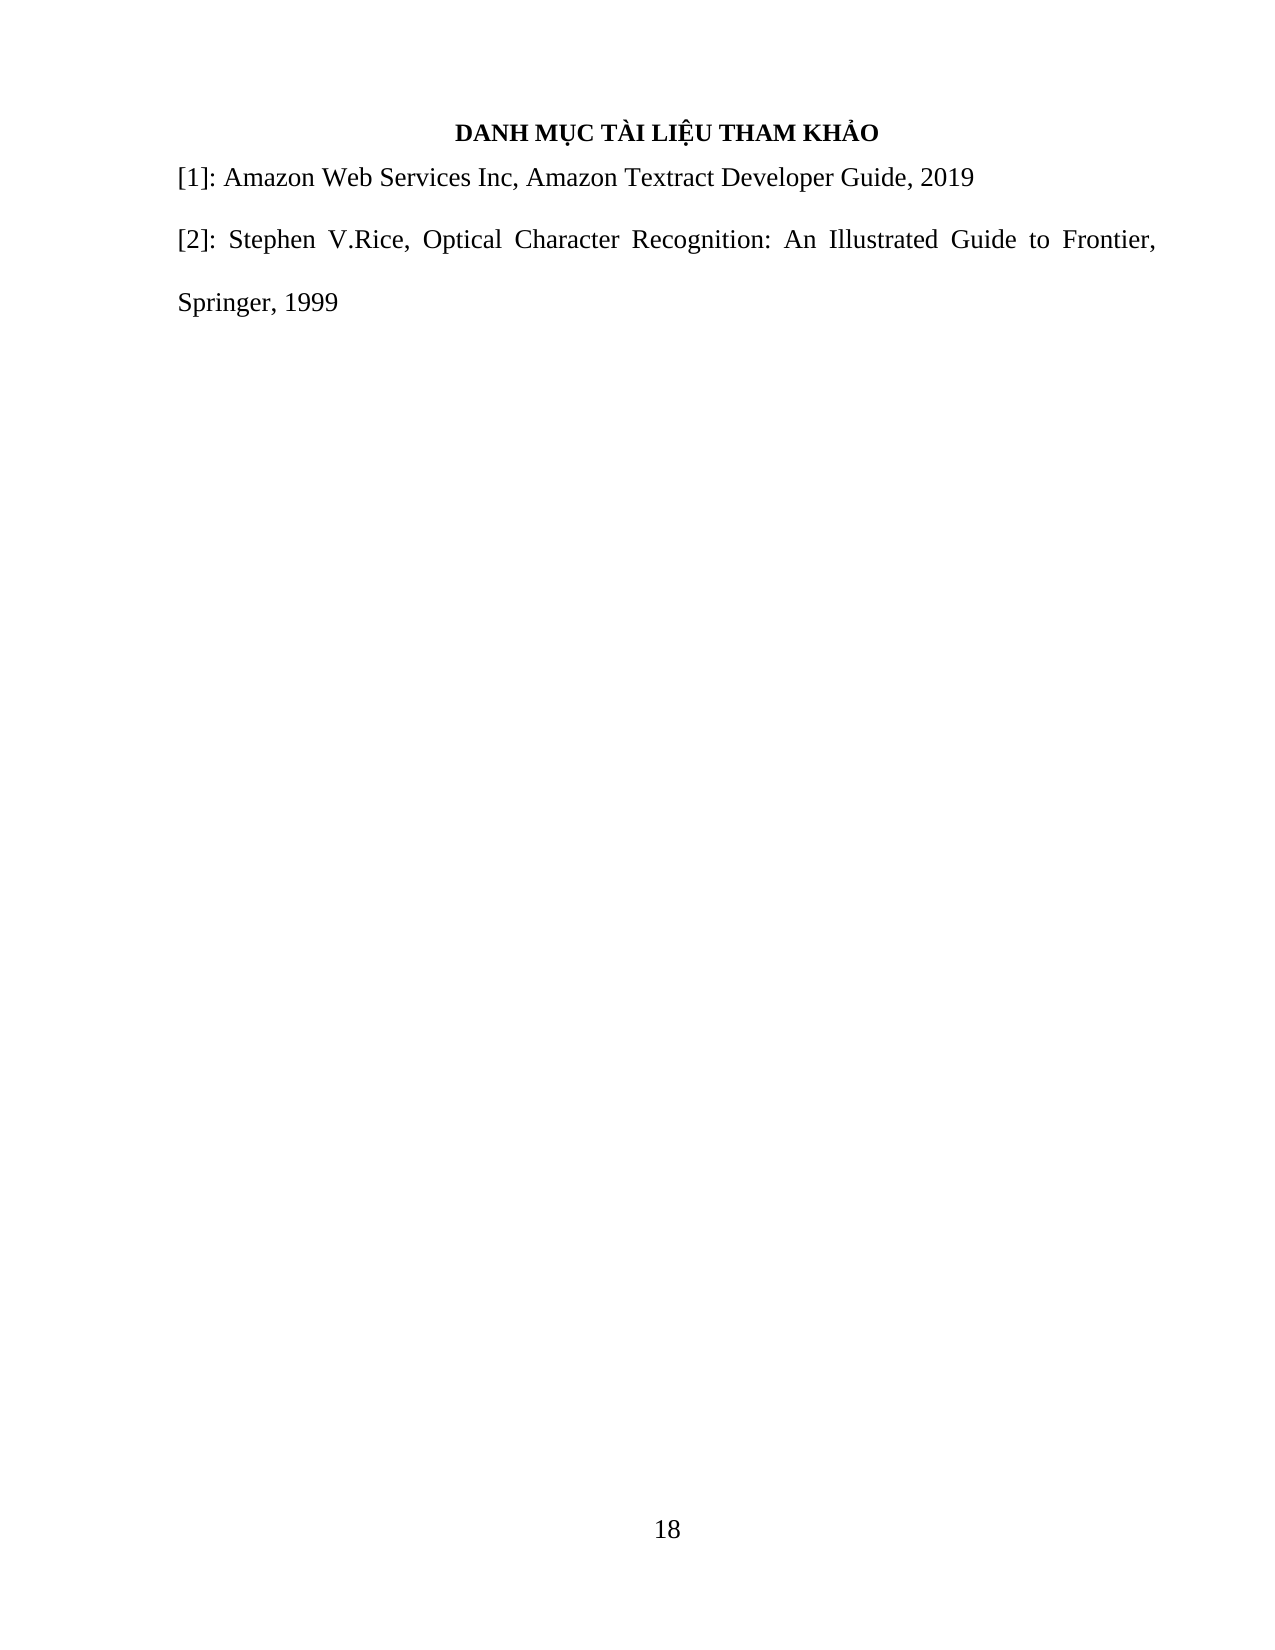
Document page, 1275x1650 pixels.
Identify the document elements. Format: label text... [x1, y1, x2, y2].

text [2]: Stephen V.Rice, Optical Character Recognition: An Illustrated Guide to Frontier, Springer, 1999 [177, 223, 1157, 317]
subtitle DANH MỤC TÀI LIỆU THAM KHẢO [177, 118, 1157, 147]
text [1]: Amazon Web Services Inc, Amazon Textract Developer Guide, 2019 [177, 161, 1157, 192]
